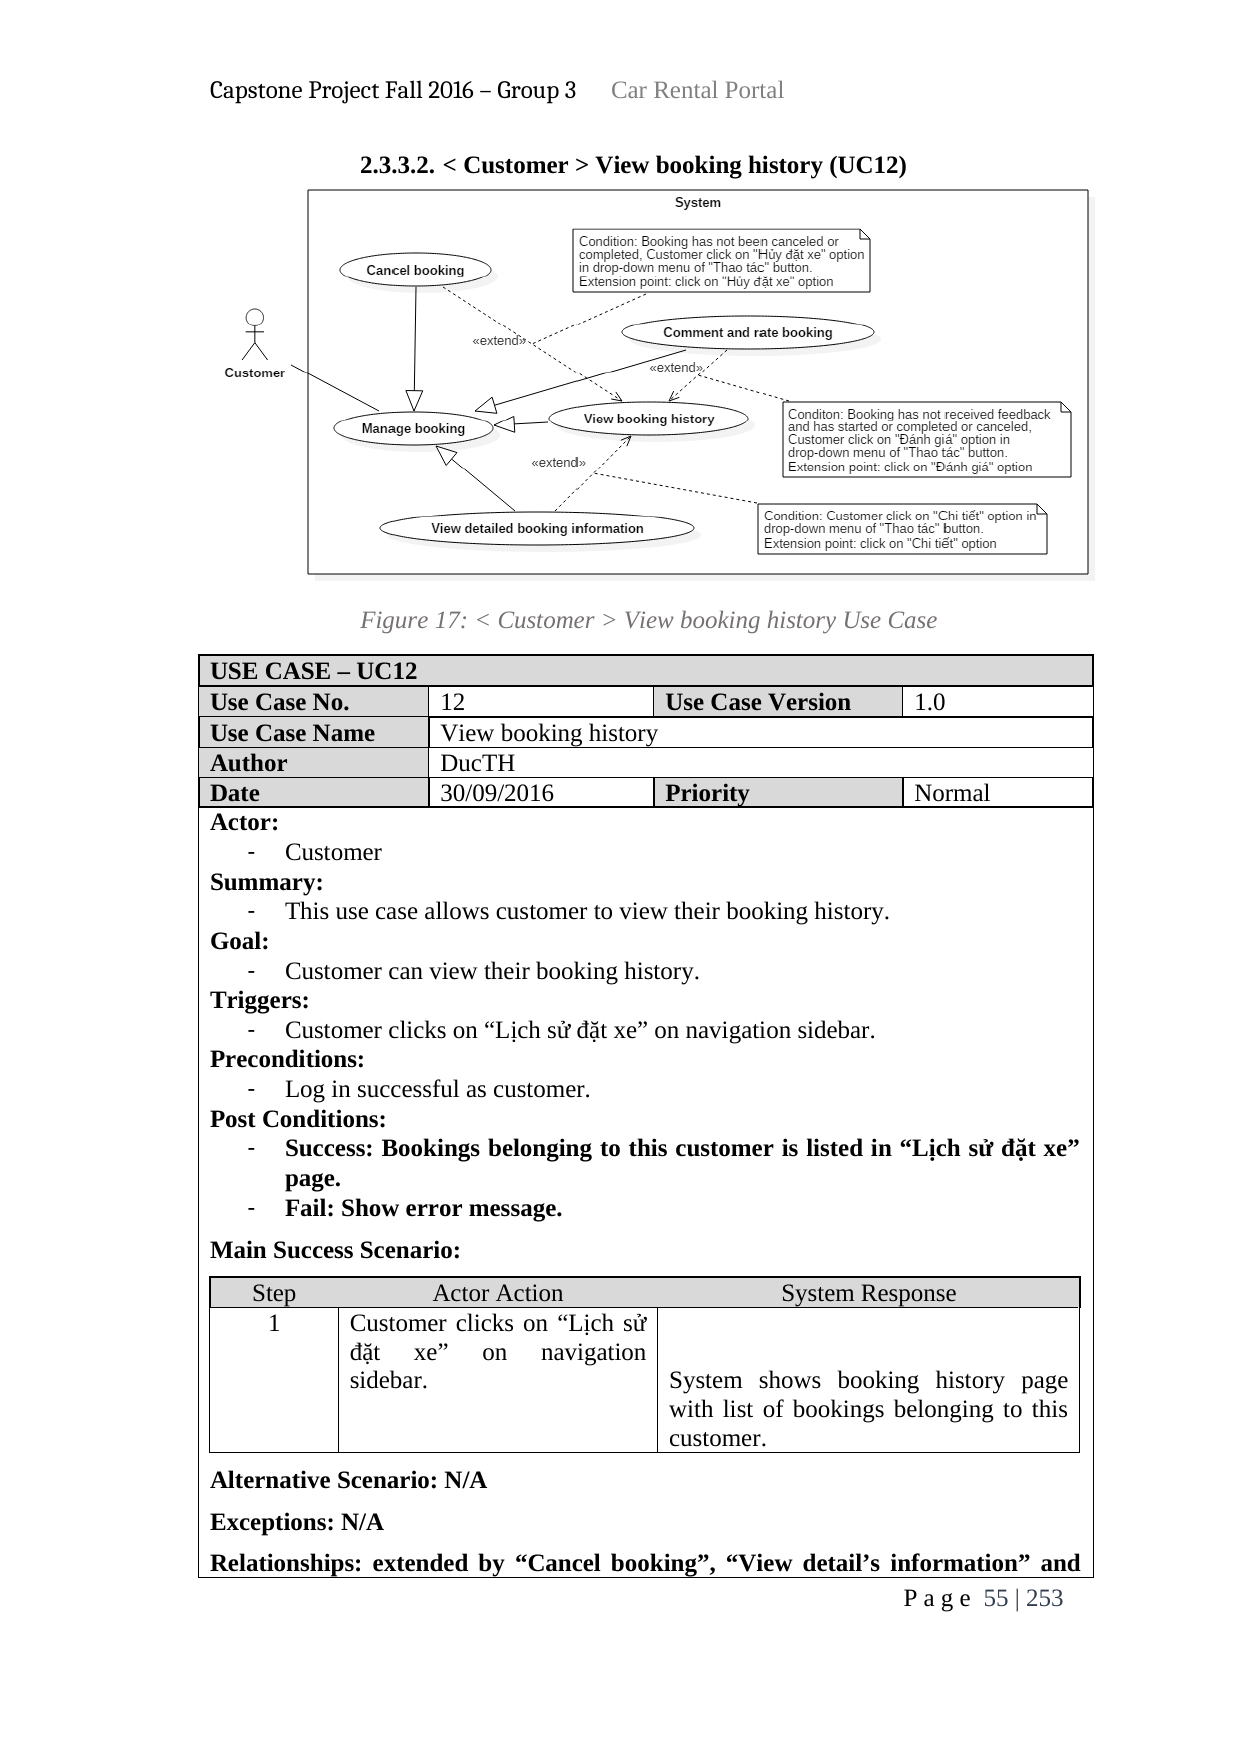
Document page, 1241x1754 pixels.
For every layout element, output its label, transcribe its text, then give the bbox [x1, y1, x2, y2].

table_cell Normal [904, 778, 1092, 806]
table_cell Priority [655, 778, 902, 806]
table_cell Author [199, 748, 428, 777]
table_cell 1.0 [903, 687, 1093, 716]
table_cell 12 [429, 687, 653, 716]
table_cell Use Case Version [654, 687, 902, 716]
subtitle < Customer > View booking history (UC12) [360, 150, 1090, 179]
text Figure 17: < Customer > View booking history Use Case [210, 605, 1090, 633]
table_cell Date [200, 778, 428, 806]
table_cell Use Case No. [199, 687, 428, 716]
table_header USE CASE – UC12 [200, 656, 1092, 685]
table_cell 30/09/2016 [430, 778, 653, 806]
table_cell DucTH [429, 748, 1093, 777]
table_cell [199, 808, 1093, 1577]
table_cell View booking history [430, 718, 1092, 747]
table_cell Use Case Name [200, 717, 428, 747]
picture [210, 181, 1098, 586]
